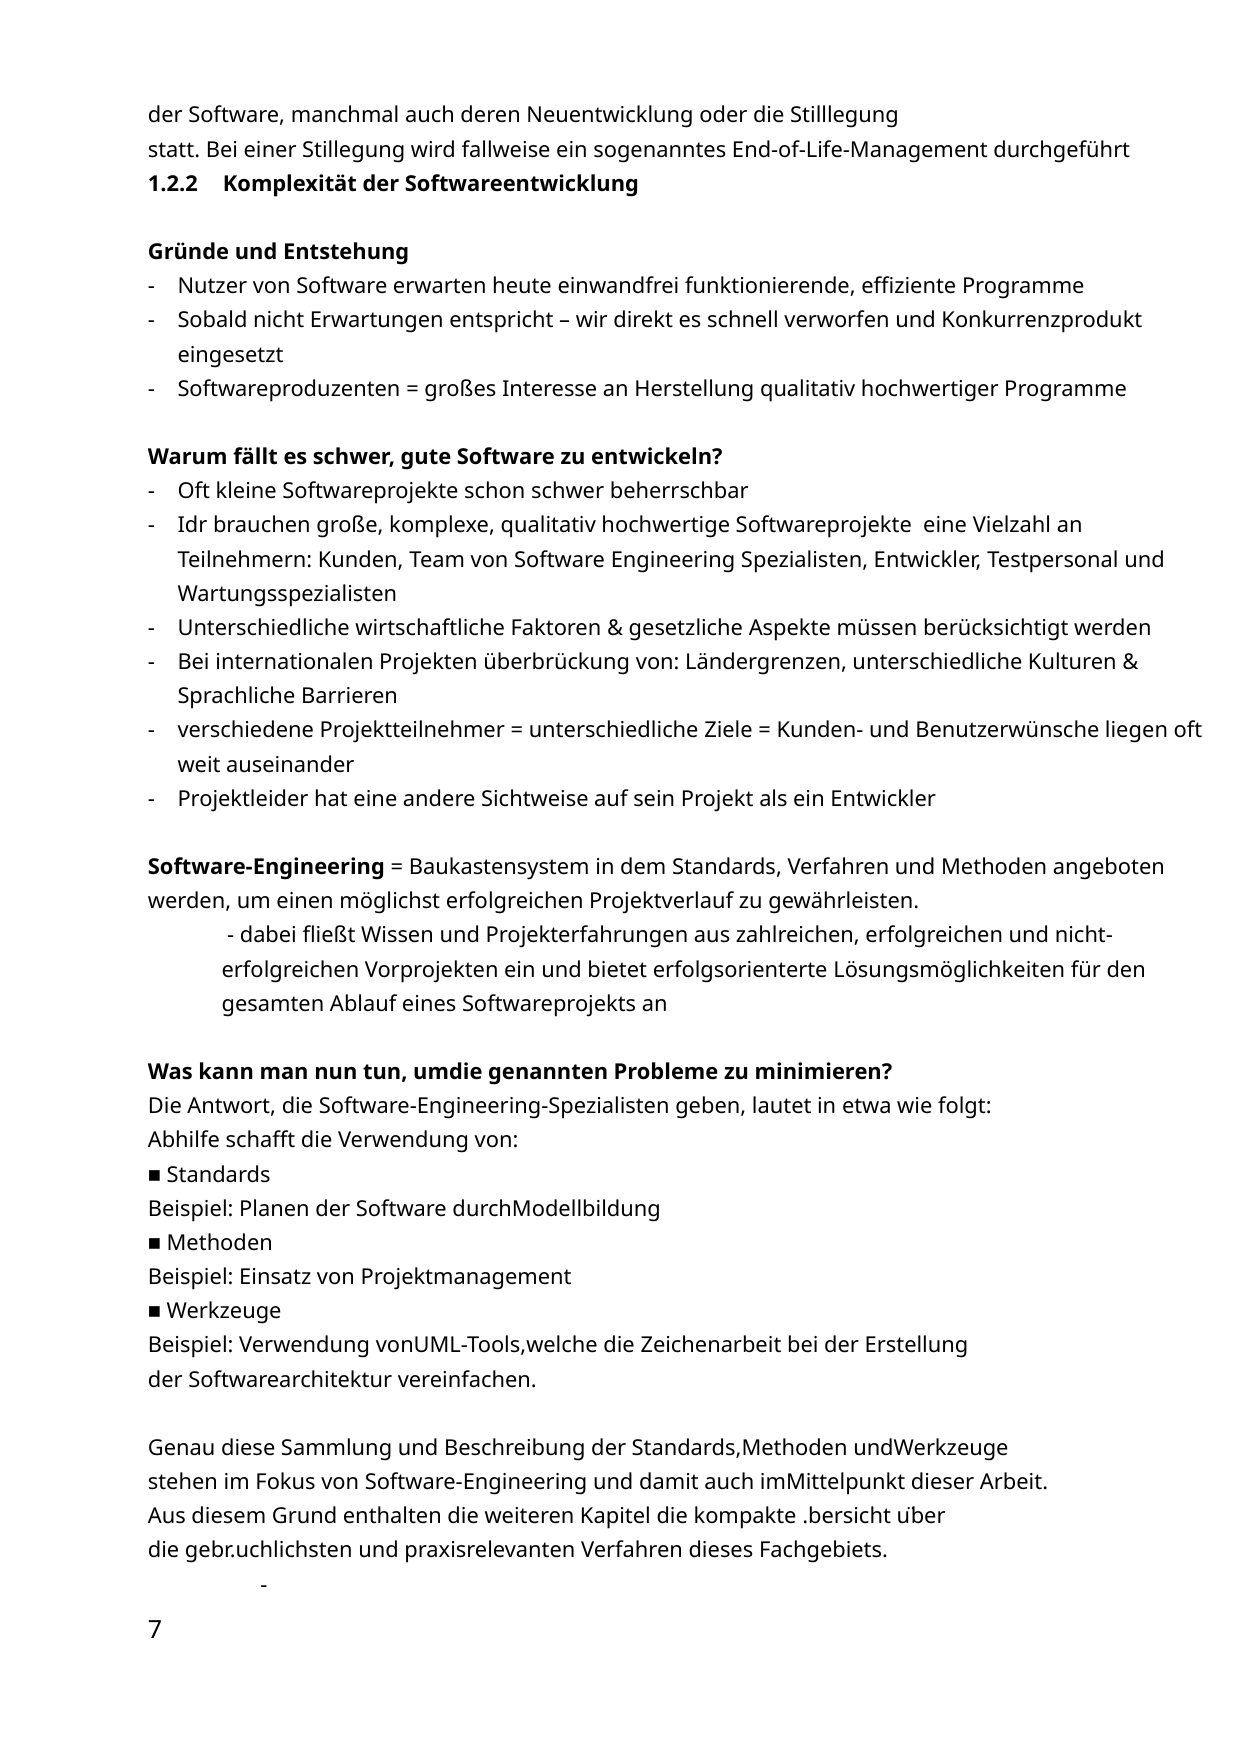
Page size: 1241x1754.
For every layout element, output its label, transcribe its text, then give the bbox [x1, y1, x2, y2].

text Genau diese Sammlung und Beschreibung der Standards,Methoden undWerkzeuge [148, 1432, 1211, 1462]
text ■ Werkzeuge [148, 1295, 1211, 1325]
text Warum fällt es schwer, gute Software zu entwickeln? [148, 441, 1211, 471]
list Oft kleine Softwareprojekte schon schwer beherrschbar [148, 475, 1211, 505]
text der Softwarearchitektur vereinfachen. [148, 1364, 1211, 1393]
list Nutzer von Software erwarten heute einwandfrei funktionierende, effiziente Programme [148, 270, 1211, 300]
text - dabei fließt Wissen und Projekterfahrungen aus zahlreichen, erfolgreichen und nicht-erfolgreichen Vorprojekten ein und bietet erfolgsorienterte Lösungsmöglichkeiten für den gesamten Ablauf eines Softwareprojekts an [221, 919, 1211, 1018]
list verschiedene Projektteilnehmer = unterschiedliche Ziele = Kunden- und Benutzerwünsche liegen oft weit auseinander [148, 714, 1211, 778]
list Bei internationalen Projekten überbrückung von: Ländergrenzen, unterschiedliche Kulturen & Sprachliche Barrieren [148, 646, 1211, 710]
text statt. Bei einer Stillegung wird fallweise ein sogenanntes End-of-Life-Management durchgeführt [148, 134, 1240, 163]
text Beispiel: Planen der Software durchModellbildung [148, 1193, 1211, 1223]
text ■ Methoden [148, 1227, 1211, 1257]
text der Software, manchmal auch deren Neuentwicklung oder die Stilllegung [148, 99, 1211, 129]
text Gründe und Entstehung [148, 236, 1211, 266]
text Aus diesem Grund enthalten die weiteren Kapitel die kompakte .bersicht über [148, 1500, 1211, 1530]
list Sobald nicht Erwartungen entspricht – wir direkt es schnell verworfen und Konkurrenzprodukt eingesetzt [148, 304, 1211, 368]
list Unterschiedliche wirtschaftliche Faktoren & gesetzliche Aspekte müssen berücksichtigt werden [148, 612, 1211, 642]
text Software-Engineering = Baukastensystem in dem Standards, Verfahren und Methoden angeboten werden, um einen möglichst erfolgreichen Projektverlauf zu gewährleisten. [148, 851, 1211, 915]
text ■ Standards [148, 1159, 1211, 1188]
text Beispiel: Einsatz von Projektmanagement [148, 1261, 1211, 1291]
list Softwareproduzenten = großes Interesse an Herstellung qualitativ hochwertiger Programme [148, 373, 1211, 403]
text Was kann man nun tun, umdie genannten Probleme zu minimieren? [148, 1056, 1211, 1086]
text Die Antwort, die Software-Engineering-Spezialisten geben, lautet in etwa wie folgt: [148, 1090, 1211, 1120]
text Beispiel: Verwendung vonUML-Tools,welche die Zeichenarbeit bei der Erstellung [148, 1329, 1211, 1359]
list Projektleider hat eine andere Sichtweise auf sein Projekt als ein Entwickler [148, 783, 1211, 813]
list Komplexität der Softwareentwicklung [148, 168, 1211, 198]
text Abhilfe schafft die Verwendung von: [148, 1124, 1211, 1154]
text stehen im Fokus von Software-Engineering und damit auch imMittelpunkt dieser Arbeit. [148, 1466, 1211, 1496]
text die gebr.uchlichsten und praxisrelevanten Verfahren dieses Fachgebiets. [148, 1534, 1211, 1564]
list Idr brauchen große, komplexe, qualitativ hochwertige Softwareprojekte eine Vielzahl an Teilnehmern: Kunden, Team von Software Engineering Spezialisten, Entwickler, Testpersonal und Wartungsspezialisten [148, 509, 1211, 608]
